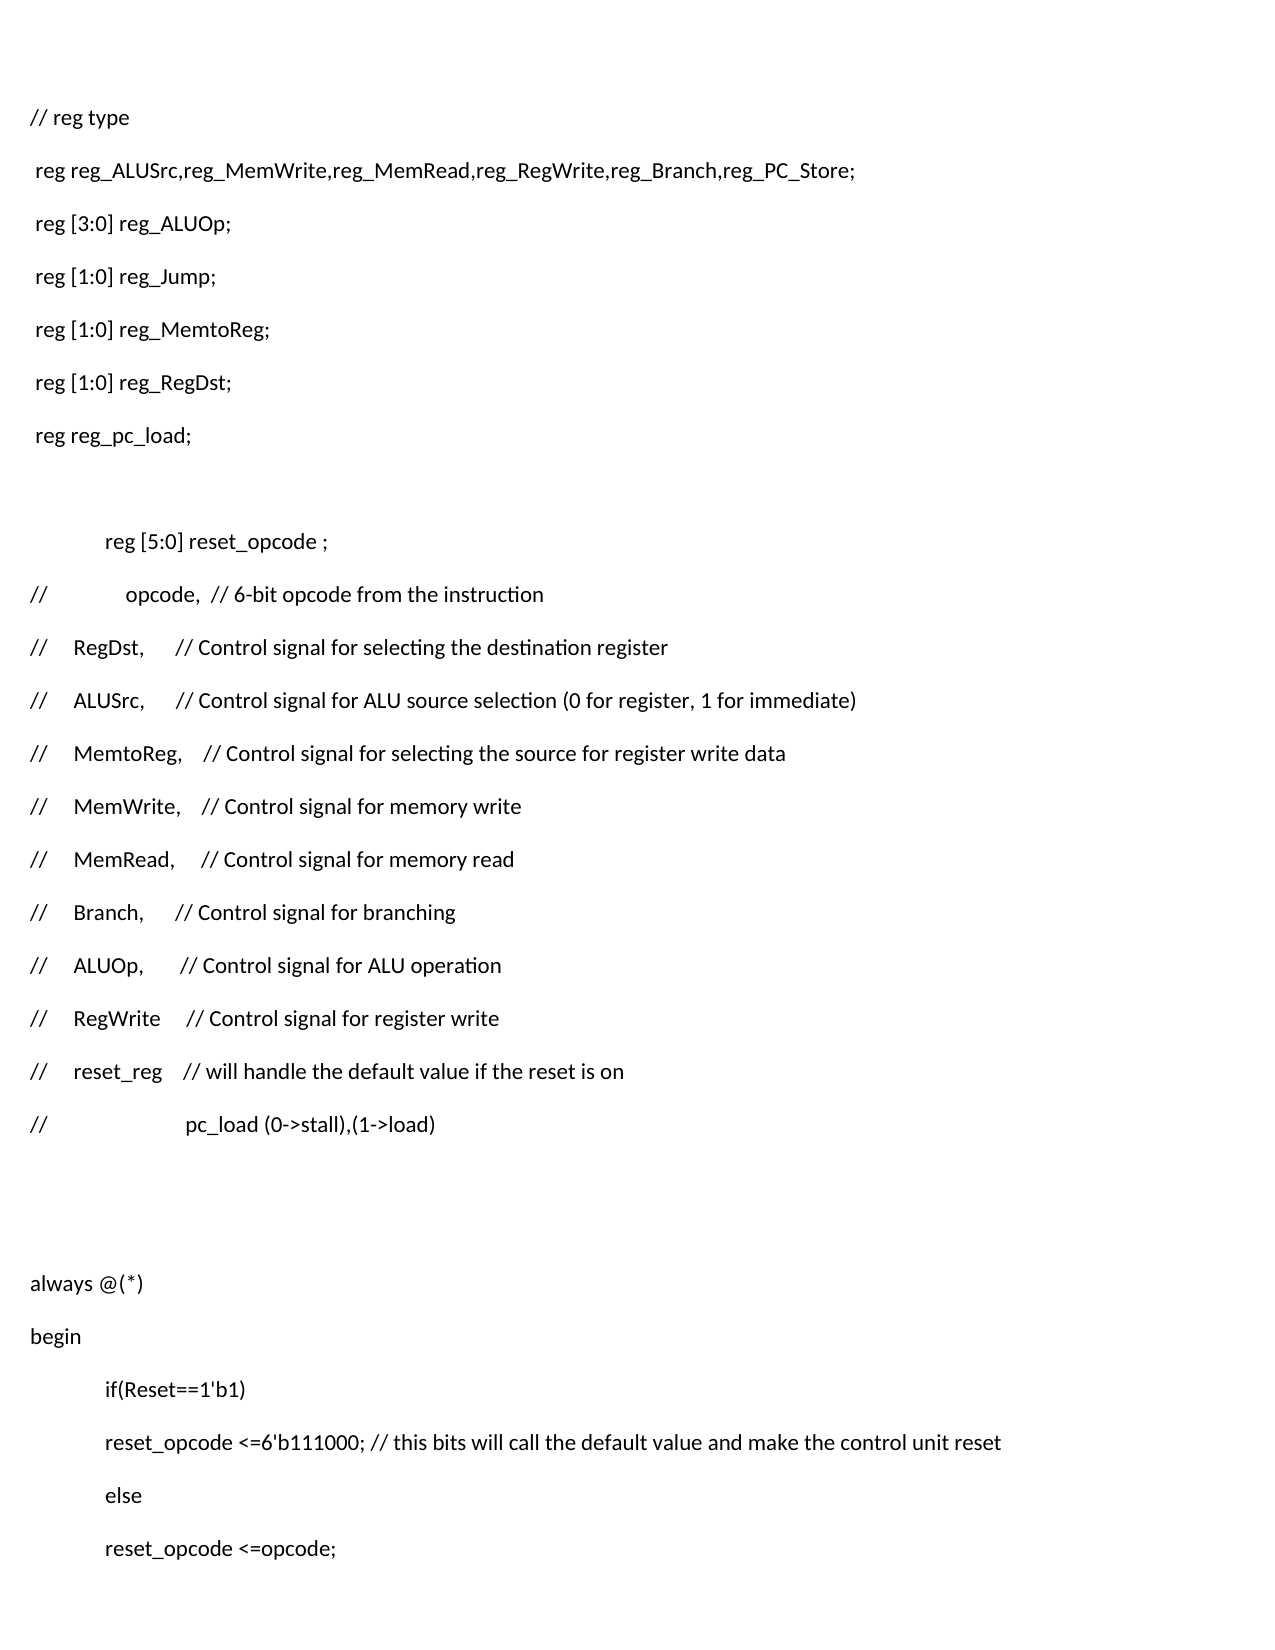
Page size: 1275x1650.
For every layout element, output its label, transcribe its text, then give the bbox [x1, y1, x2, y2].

text // opcode, // 6-bit opcode from the instruction [30, 580, 1245, 608]
text begin [30, 1322, 1245, 1351]
text else [30, 1482, 1245, 1509]
text reset_opcode <=opcode; [30, 1534, 1245, 1563]
text // RegDst, // Control signal for selecting the destination register [30, 633, 1245, 661]
text reg [3:0] reg_ALUOp; [30, 209, 1245, 237]
text // MemRead, // Control signal for memory read [30, 845, 1245, 873]
text // MemtoReg, // Control signal for selecting the source for register write data [30, 739, 1245, 767]
text reg [1:0] reg_MemtoReg; [30, 315, 1245, 343]
text // MemWrite, // Control signal for memory write [30, 792, 1245, 820]
text // reset_reg // will handle the default value if the reset is on [30, 1057, 1245, 1085]
text // pc_load (0->stall),(1->load) [30, 1110, 1245, 1138]
text // ALUSrc, // Control signal for ALU source selection (0 for register, 1 for immediate) [30, 686, 1245, 714]
text always @(*) [30, 1269, 1245, 1297]
text // Branch, // Control signal for branching [30, 898, 1245, 926]
text // reg type [30, 103, 1245, 131]
text reg reg_ALUSrc,reg_MemWrite,reg_MemRead,reg_RegWrite,reg_Branch,reg_PC_Store; [30, 156, 1245, 184]
text reg [1:0] reg_RegDst; [30, 368, 1245, 396]
text // ALUOp, // Control signal for ALU operation [30, 951, 1245, 979]
text reset_opcode <=6'b111000; // this bits will call the default value and make the control unit reset [30, 1428, 1245, 1457]
text reg [1:0] reg_Jump; [30, 262, 1245, 290]
text // RegWrite // Control signal for register write [30, 1004, 1245, 1032]
text reg reg_pc_load; [30, 421, 1245, 449]
text if(Reset==1'b1) [30, 1376, 1245, 1403]
text reg [5:0] reset_opcode ; [30, 527, 1245, 555]
